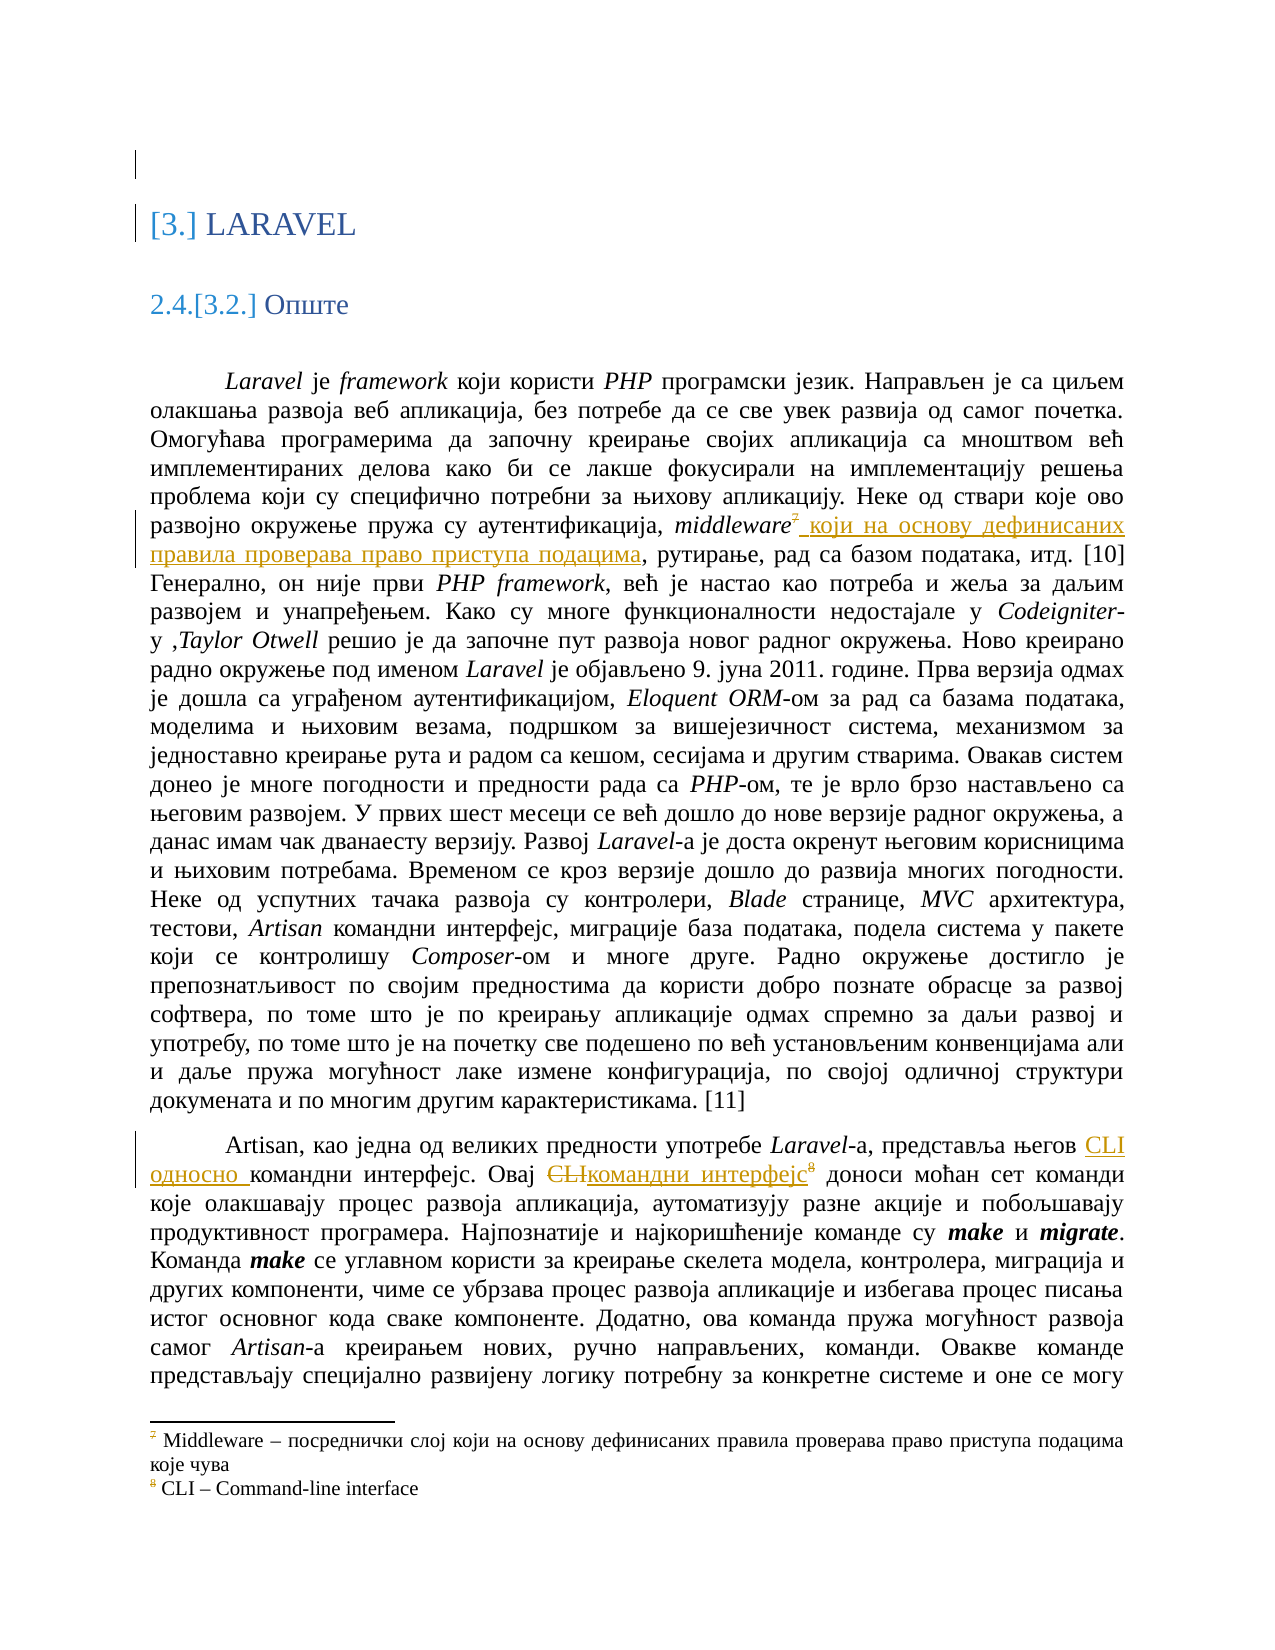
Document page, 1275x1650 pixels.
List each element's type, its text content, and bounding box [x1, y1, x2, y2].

subtitle LARAVEL [150, 204, 1125, 242]
subtitle Опште [150, 287, 1125, 321]
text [150, 1131, 1125, 1389]
text Laravel је framework који користи PHP програмски језик. Направљен је са циљем олакшања развоја веб апликација, без потребе да се све увек развија од самог почетка. Омогућава програмерима да започну креирање својих апликација са мноштвом већ имплементираних делова како би се лакше фокусирали на имплементацију решења проблема који су специфично потребни за њихову апликацију. Неке од ствари које ово развојно окружење пружа су аутентификација, middleware, рутирање, рад са базом података, итд. Генерално, он није први PHP framework, већ је настао као потреба и жеља за даљим развојем и унапређењем. Како су многе функционалности недостајале у Codeigniter-у ,Taylor Otwell решио је да започне пут развоја новог радног окружења. Ново креирано радно окружење под именом Laravel је објављено 9. јуна 2011. године. Прва верзија одмах је дошла са уграђеном аутентификацијом, Eloquent ORM-ом за рад са базама података, моделима и њиховим везама, подршком за вишејезичност система, механизмом за једноставно креирање рута и радом са кешом, сесијама и другим стварима. Овакав систем донео је многе погодности и предности рада са PHP-ом, те је врло брзо настављено са његовим развојем. У првих шест месеци се већ дошло до нове верзије радног окружења, а данас имам чак дванаесту верзију. Развој Laravel-а је доста окренут његовим корисницима и њиховим потребама. Временом се кроз верзије дошло до развија многих погодности. Неке од успутних тачака развоја су контролери, Blade странице, MVC архитектура, тестови, Artisan командни интерфејс, миграције база података, подела система у пакете који се контролишу Composer-ом и многе друге. Радно окружење достигло је препознатљивост по својим предностима да користи добро познате обрасце за развој софтвера, по томе што је по креирању апликације одмах спремно за даљи развој и употребу, по томе што је на почетку све подешено по већ установљеним конвенцијама али и даље пружа могућност лаке измене конфигурација, по својој одличној структури докумената и по многим другим карактеристикама. [150, 366, 1125, 1114]
